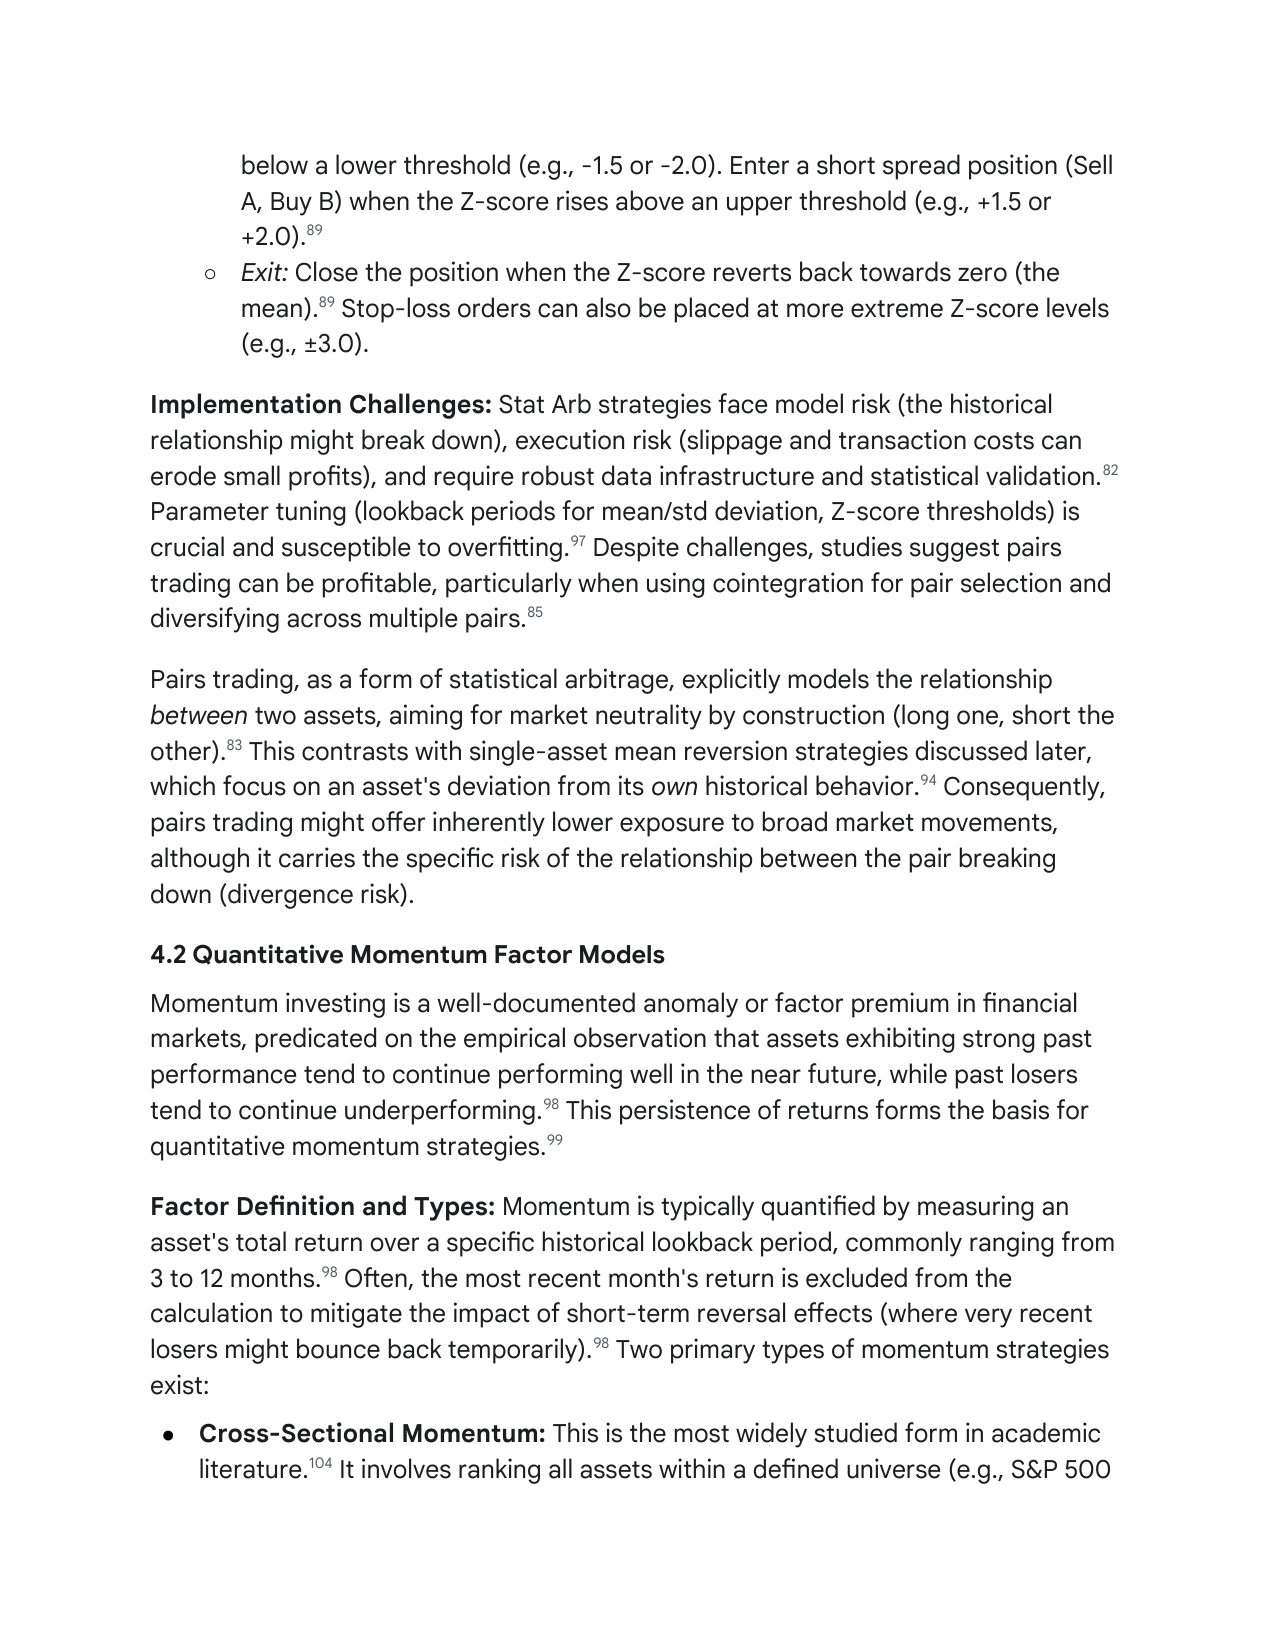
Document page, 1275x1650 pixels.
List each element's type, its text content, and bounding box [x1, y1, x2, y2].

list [203, 150, 1125, 253]
subtitle 4.2 Quantitative Momentum Factor Models [150, 939, 1125, 971]
text Factor Definition and Types: Momentum is typically quantified by measuring an asset's total return over a specific historical lookback period, commonly ranging from 3 to 12 months.98 Often, the most recent month's return is excluded from the calculation to mitigate the impact of short-term reversal effects (where very recent losers might bounce back temporarily).98 Two primary types of momentum strategies exist: [150, 1191, 1125, 1401]
text Implementation Challenges: Stat Arb strategies face model risk (the historical relationship might break down), execution risk (slippage and transaction costs can erode small profits), and require robust data infrastructure and statistical validation.82 Parameter tuning (lookback periods for mean/std deviation, Z-score thresholds) is crucial and susceptible to overfitting.97 Despite challenges, studies suggest pairs trading can be profitable, particularly when using cointegration for pair selection and diversifying across multiple pairs.85 [150, 389, 1125, 635]
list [161, 1418, 1125, 1485]
text Momentum investing is a well-documented anomaly or factor premium in financial markets, predicated on the empirical observation that assets exhibiting strong past performance tend to continue performing well in the near future, while past losers tend to continue underperforming.98 This persistence of returns forms the basis for quantitative momentum strategies.99 [150, 988, 1125, 1162]
text Pairs trading, as a form of statistical arbitrage, explicitly models the relationship between two assets, aiming for market neutrality by construction (long one, short the other).83 This contrasts with single-asset mean reversion strategies discussed later, which focus on an asset's deviation from its own historical behavior.94 Consequently, pairs trading might offer inherently lower exposure to broad market movements, although it carries the specific risk of the relationship between the pair breaking down (divergence risk). [150, 664, 1125, 910]
list Exit: Close the position when the Z-score reverts back towards zero (the mean).89 Stop-loss orders can also be placed at more extreme Z-score levels (e.g., ±3.0). [203, 257, 1125, 360]
